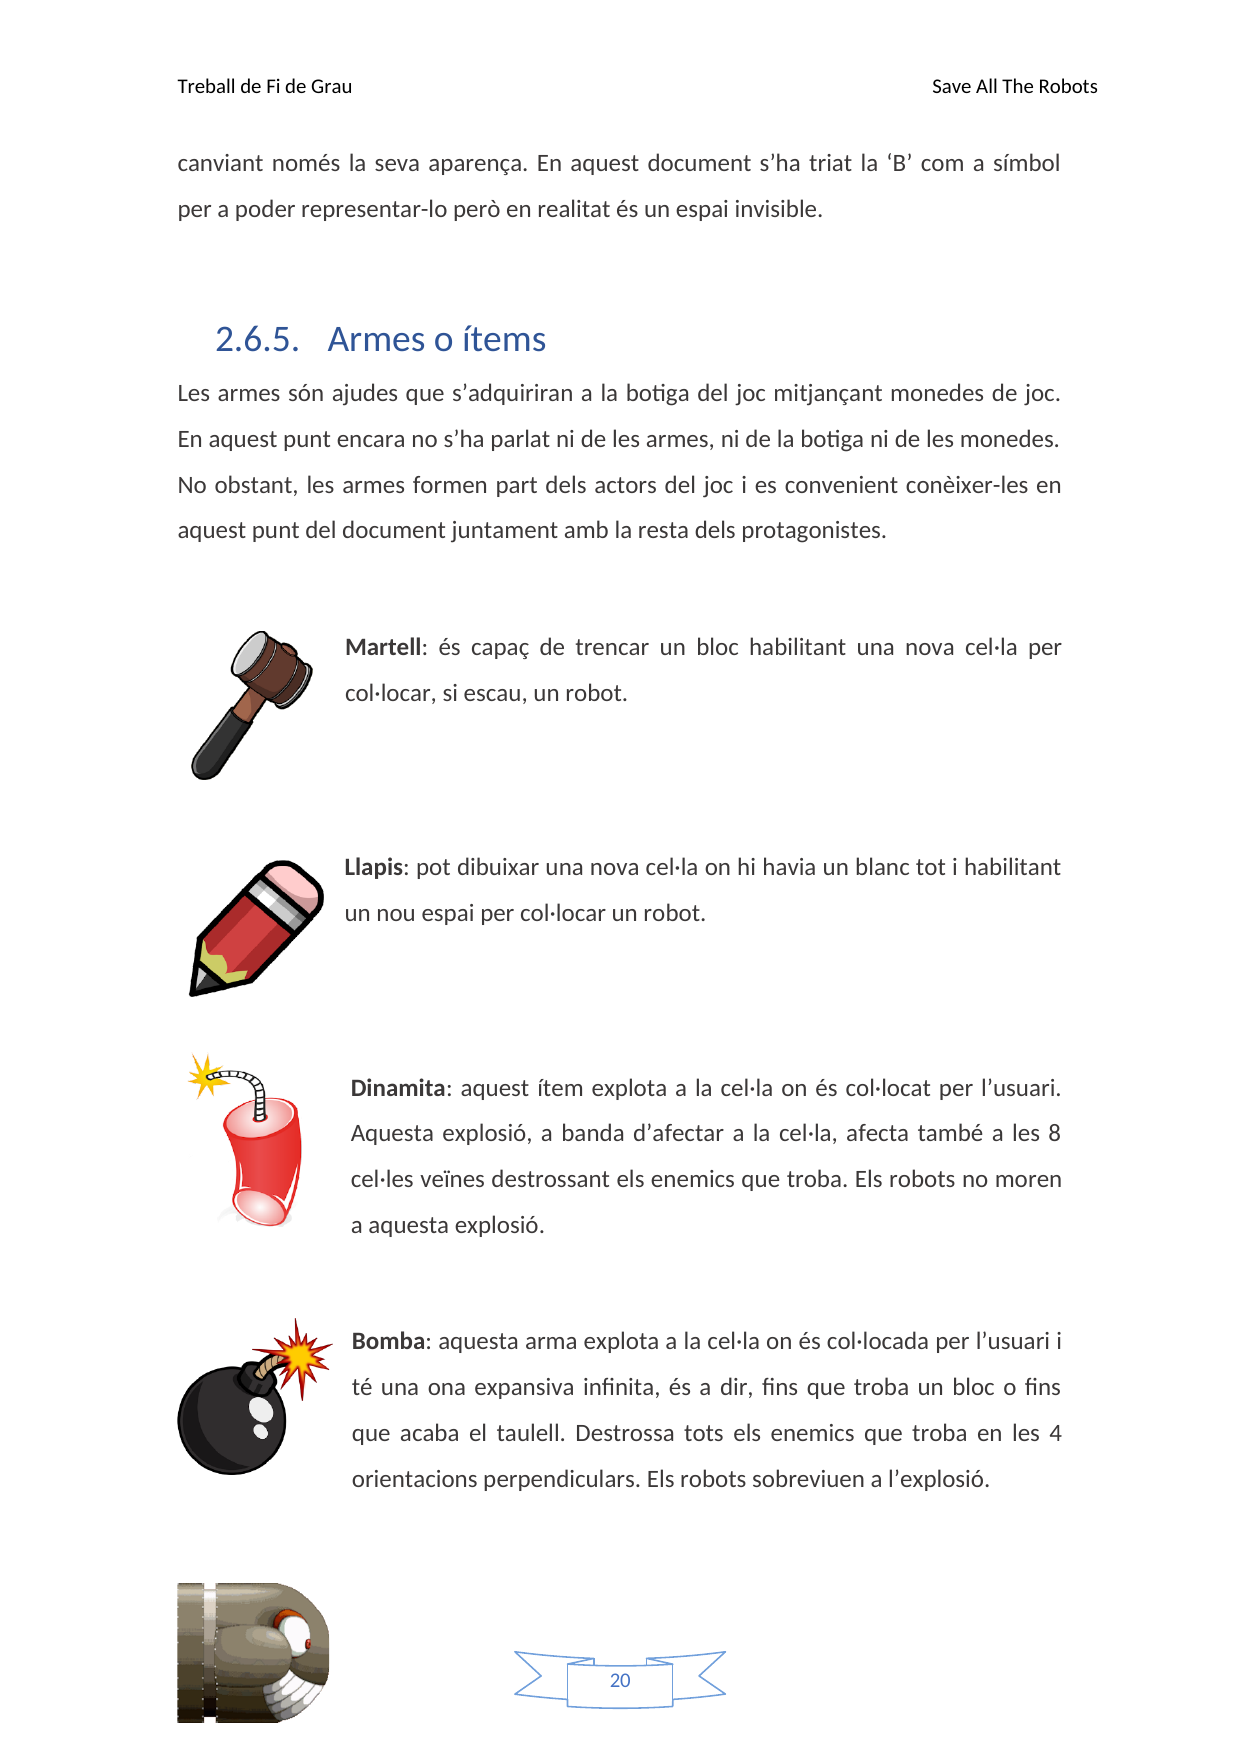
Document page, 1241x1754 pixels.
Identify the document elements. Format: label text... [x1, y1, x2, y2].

text Les armes són ajudes que s’adquiriran a la botiga del joc mitjançant monedes de joc. En aquest punt encara no s’ha parlat ni de les armes, ni de la botiga ni de les monedes. No obstant, les armes formen part dels actors del joc i es convenient conèixer-les en aquest punt del document juntament amb la resta dels protagonistes. [177, 377, 1063, 545]
picture [177, 1318, 333, 1475]
list Armes o ítems [215, 314, 1063, 360]
picture [177, 1583, 330, 1724]
text Dinamita: aquest ítem explota a la cel·la on és col·locat per l’usuari. Aquesta explosió, a banda d’afectar a la cel·la, afecta també a les 8 cel·les veïnes destrossant els enemics que troba. Els robots no moren a aquesta explosió. [177, 1072, 1063, 1239]
picture [177, 631, 326, 780]
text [177, 148, 1063, 224]
text Llapis: pot dibuixar una nova cel·la on hi havia un blanc tot i habilitant un nou espai per col·locar un robot. [177, 851, 1063, 928]
text Martell: és capaç de trencar un bloc habilitant una nova cel·la per col·locar, si escau, un robot. [326, 631, 1063, 707]
picture [186, 859, 326, 999]
picture [177, 1052, 332, 1227]
text Bomba: aquesta arma explota a la cel·la on és col·locada per l’usuari i té una ona expansiva infinita, és a dir, fins que troba un bloc o fins que acaba el taulell. Destrossa tots els enemics que troba en les 4 orientacions perpendiculars. Els robots sobreviuen a l’explosió. [177, 1326, 1063, 1493]
